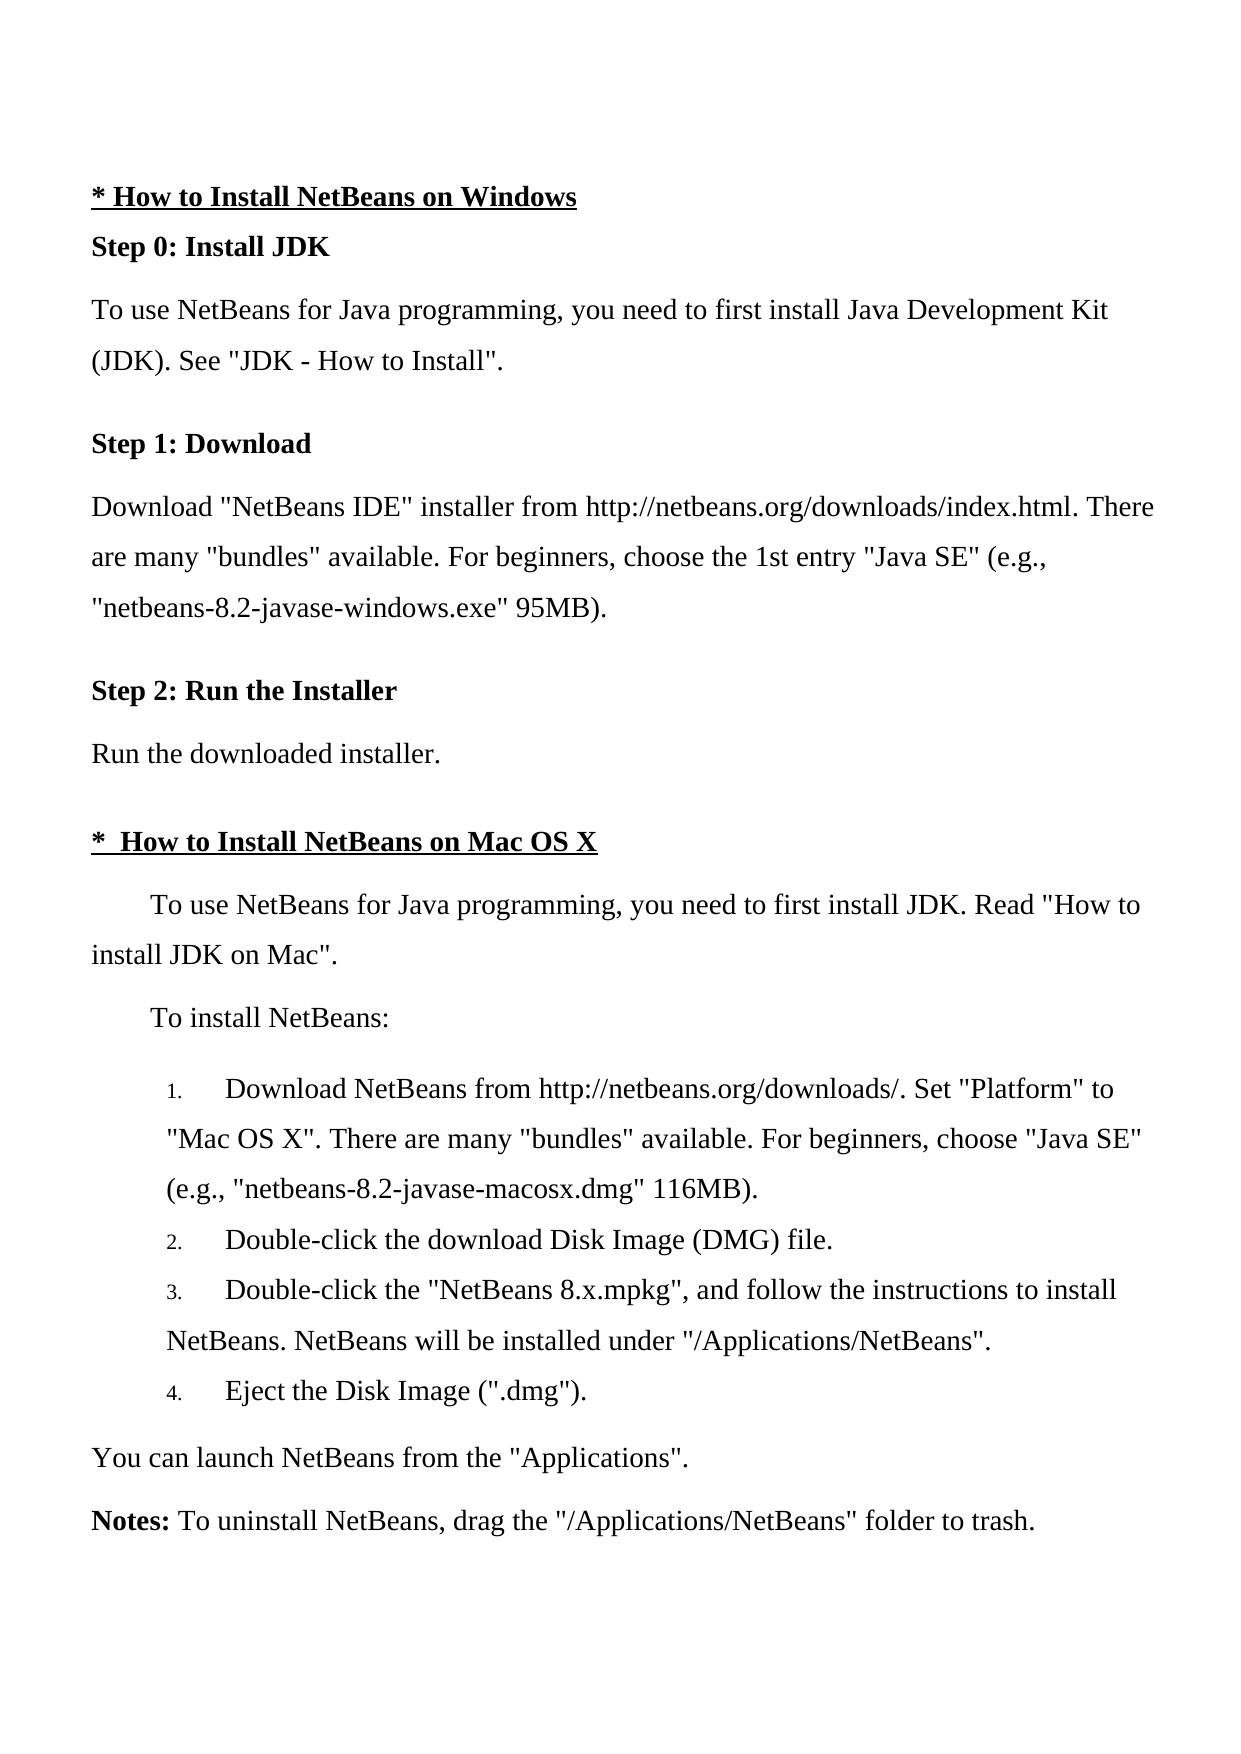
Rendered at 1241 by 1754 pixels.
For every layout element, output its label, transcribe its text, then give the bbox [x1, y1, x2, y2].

text Download "NetBeans IDE" installer from http://netbeans.org/downloads/index.html. There are many "bundles" available. For beginners, choose the 1st entry "Java SE" (e.g., "netbeans-8.2-javase-windows.exe" 95MB). [91, 489, 1168, 623]
text Run the downloaded installer. [91, 736, 1168, 770]
text To use NetBeans for Java programming, you need to first install Java Development Kit (JDK). See "JDK - How to Install". [91, 292, 1168, 376]
subtitle * How to Install NetBeans on Mac OS X [91, 795, 1168, 857]
list Double-click the "NetBeans 8.x.mpkg", and follow the instructions to install NetBeans. NetBeans will be installed under "/Applications/NetBeans". [166, 1272, 1168, 1356]
text To use NetBeans for Java programming, you need to first install JDK. Read "How to install JDK on Mac". [91, 887, 1168, 971]
subtitle Step 1: Download [91, 401, 1168, 460]
subtitle * How to Install NetBeans on Windows [91, 150, 1168, 204]
list Eject the Disk Image (".dmg"). [166, 1373, 1168, 1406]
subtitle Step 2: Run the Installer [91, 648, 1168, 707]
subtitle Step 0: Install JDK [91, 204, 1168, 263]
text To install NetBeans: [91, 1000, 1168, 1033]
list Double-click the download Disk Image (DMG) file. [166, 1222, 1168, 1256]
list Download NetBeans from http://netbeans.org/downloads/. Set "Platform" to "Mac OS X". There are many "bundles" available. For beginners, choose "Java SE" (e.g., "netbeans-8.2-javase-macosx.dmg" 116MB). [166, 1071, 1168, 1205]
text Notes: To uninstall NetBeans, drag the "/Applications/NetBeans" folder to trash. [91, 1503, 1168, 1536]
text You can launch NetBeans from the "Applications". [91, 1440, 1168, 1473]
